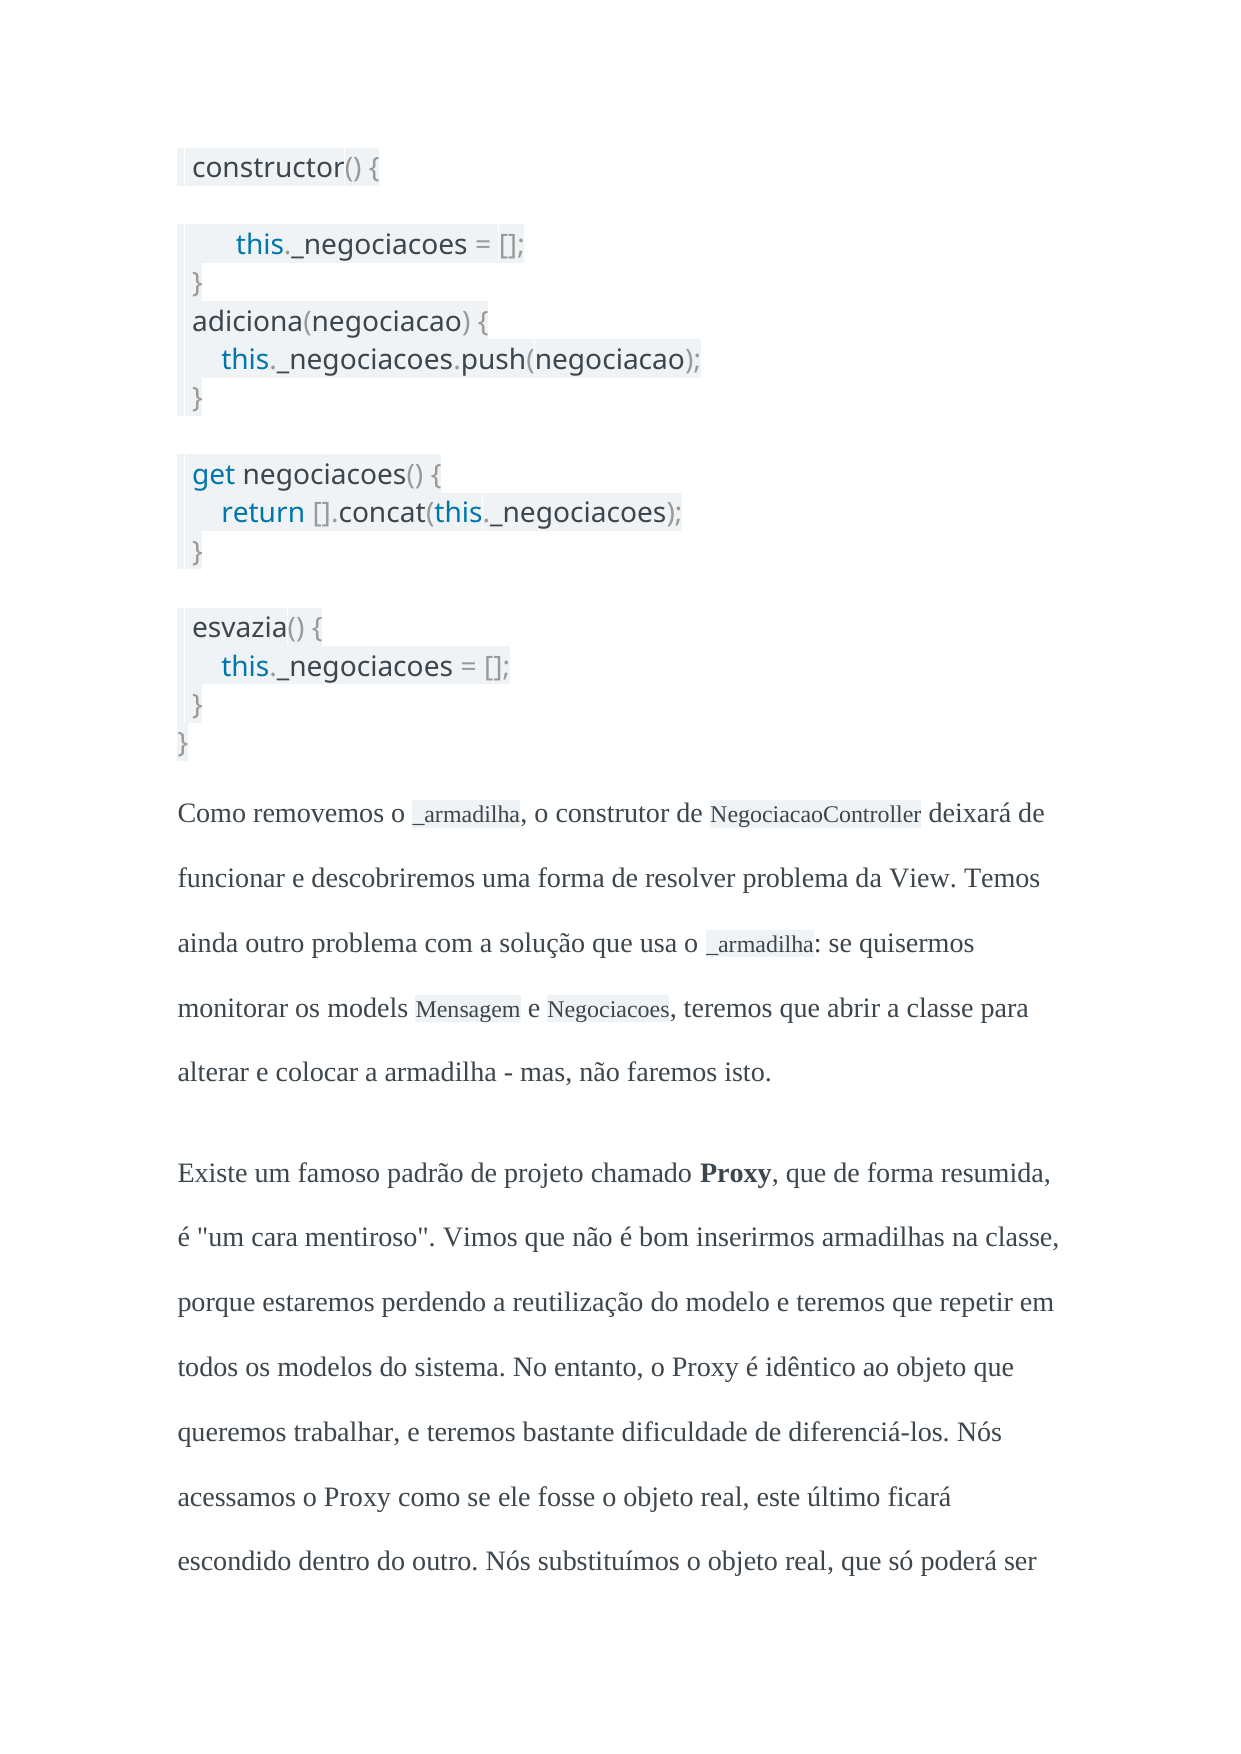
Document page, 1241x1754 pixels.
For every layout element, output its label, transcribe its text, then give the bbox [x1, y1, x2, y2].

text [177, 1156, 1063, 1577]
text Como removemos o _armadilha, o construtor de NegociacaoController deixará de funcionar e descobriremos uma forma de resolver problema da View. Temos ainda outro problema com a solução que usa o _armadilha: se quisermos monitorar os models Mensagem e Negociacoes, teremos que abrir a classe para alterar e colocar a armadilha - mas, não faremos isto. [177, 796, 1063, 1088]
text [177, 148, 1063, 761]
